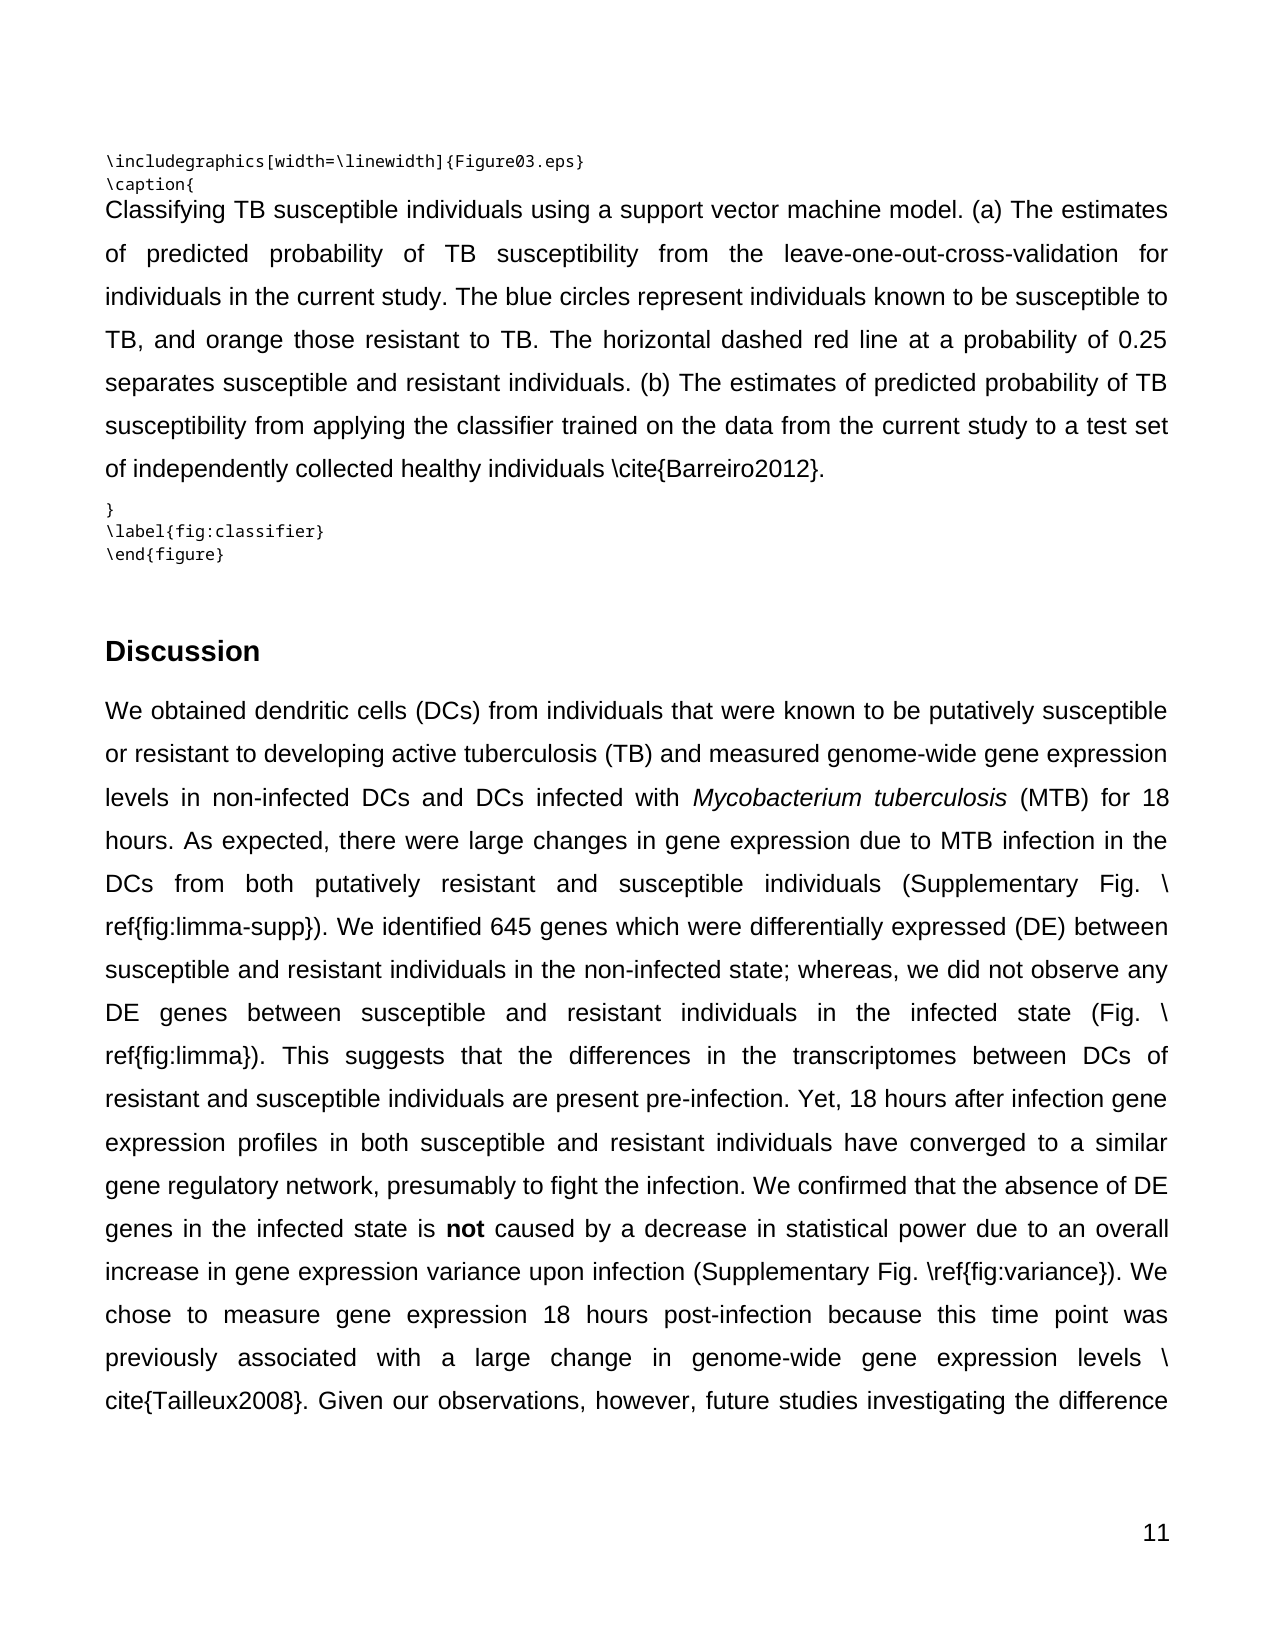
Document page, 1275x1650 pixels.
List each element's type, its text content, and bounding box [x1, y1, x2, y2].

subtitle Discussion [105, 633, 1170, 667]
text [105, 696, 1170, 1415]
text \end{figure} [105, 543, 1170, 565]
text } [105, 497, 1170, 520]
text \includegraphics[width=\linewidth]{Figure03.eps} [105, 150, 1170, 173]
text \caption{ [105, 173, 1170, 195]
text Classifying TB susceptible individuals using a support vector machine model. (a) The estimates of predicted probability of TB susceptibility from the leave-one-out-cross-validation for individuals in the current study. The blue circles represent individuals known to be susceptible to TB, and orange those resistant to TB. The horizontal dashed red line at a probability of 0.25 separates susceptible and resistant individuals. (b) The estimates of predicted probability of TB susceptibility from applying the classifier trained on the data from the current study to a test set of independently collected healthy individuals \cite{Barreiro2012}. [105, 195, 1170, 483]
text \label{fig:classifier} [105, 520, 1170, 543]
